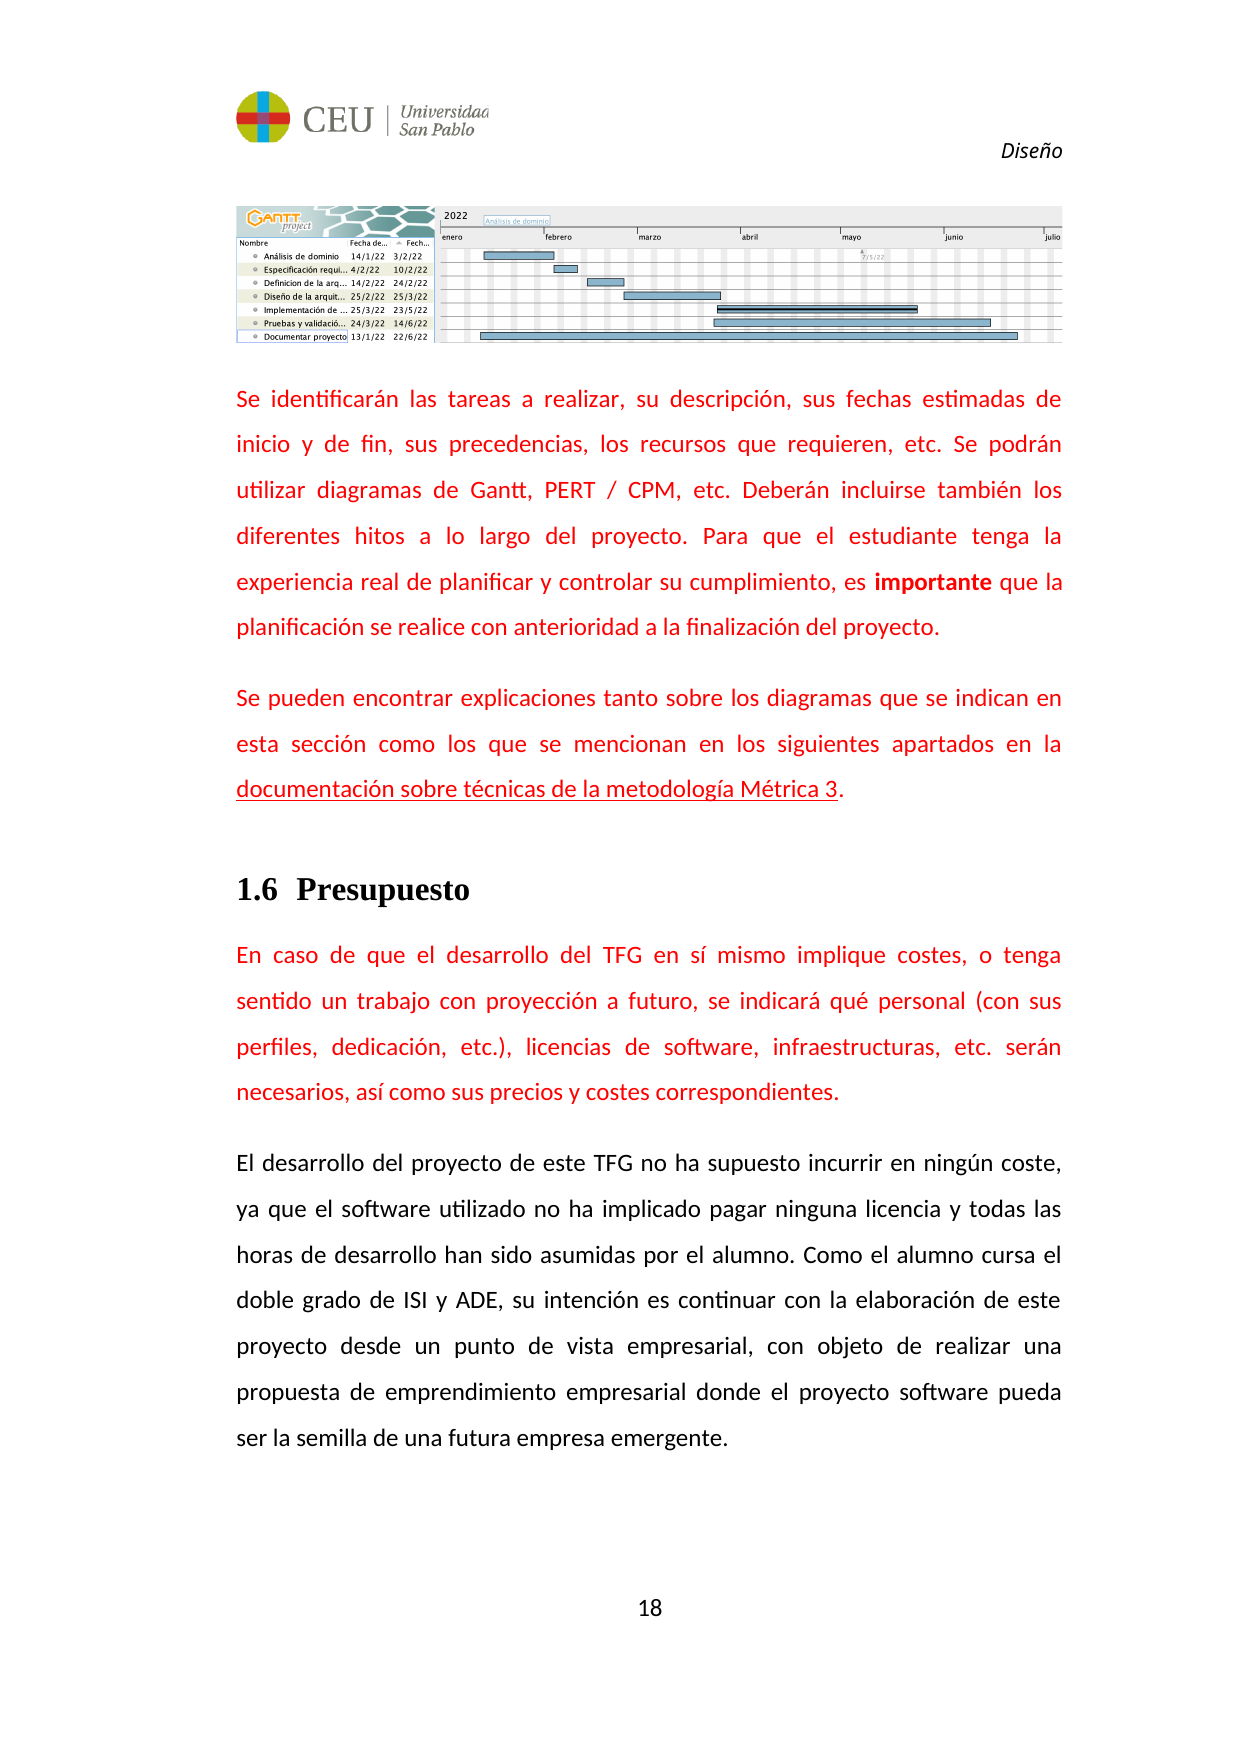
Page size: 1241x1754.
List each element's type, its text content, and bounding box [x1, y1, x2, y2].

text Se identificarán las tareas a realizar, su descripción, sus fechas estimadas de inicio y de fin, sus precedencias, los recursos que requieren, etc. Se podrán utilizar diagramas de Gantt, PERT / CPM, etc. Deberán incluirse también los diferentes hitos a lo largo del proyecto. Para que el estudiante tenga la experiencia real de planificar y controlar su cumplimiento, es importante que la planificación se realice con anterioridad a la finalización del proyecto. [236, 383, 1063, 642]
text El desarrollo del proyecto de este TFG no ha supuesto incurrir en ningún coste, ya que el software utilizado no ha implicado pagar ninguna licencia y todas las horas de desarrollo han sido asumidas por el alumno. Como el alumno cursa el doble grado de ISI y ADE, su intención es continuar con la elaboración de este proyecto desde un punto de vista empresarial, con objeto de realizar una propuesta de emprendimiento empresarial donde el proyecto software pueda ser la semilla de una futura empresa emergente. [236, 1147, 1063, 1452]
text En caso de que el desarrollo del TFG en sí mismo implique costes, o tenga sentido un trabajo con proyección a futuro, se indicará qué personal (con sus perfiles, dedicación, etc.), licencias de software, infraestructuras, etc. serán necesarios, así como sus precios y costes correspondientes. [236, 939, 1063, 1107]
subtitle Presupuesto [236, 869, 1063, 908]
text Se pueden encontrar explicaciones tanto sobre los diagramas que se indican en esta sección como los que se mencionan en los siguientes apartados en la documentación sobre técnicas de la metodología Métrica 3. [236, 682, 1063, 804]
picture [235, 89, 489, 143]
picture [236, 206, 1063, 343]
